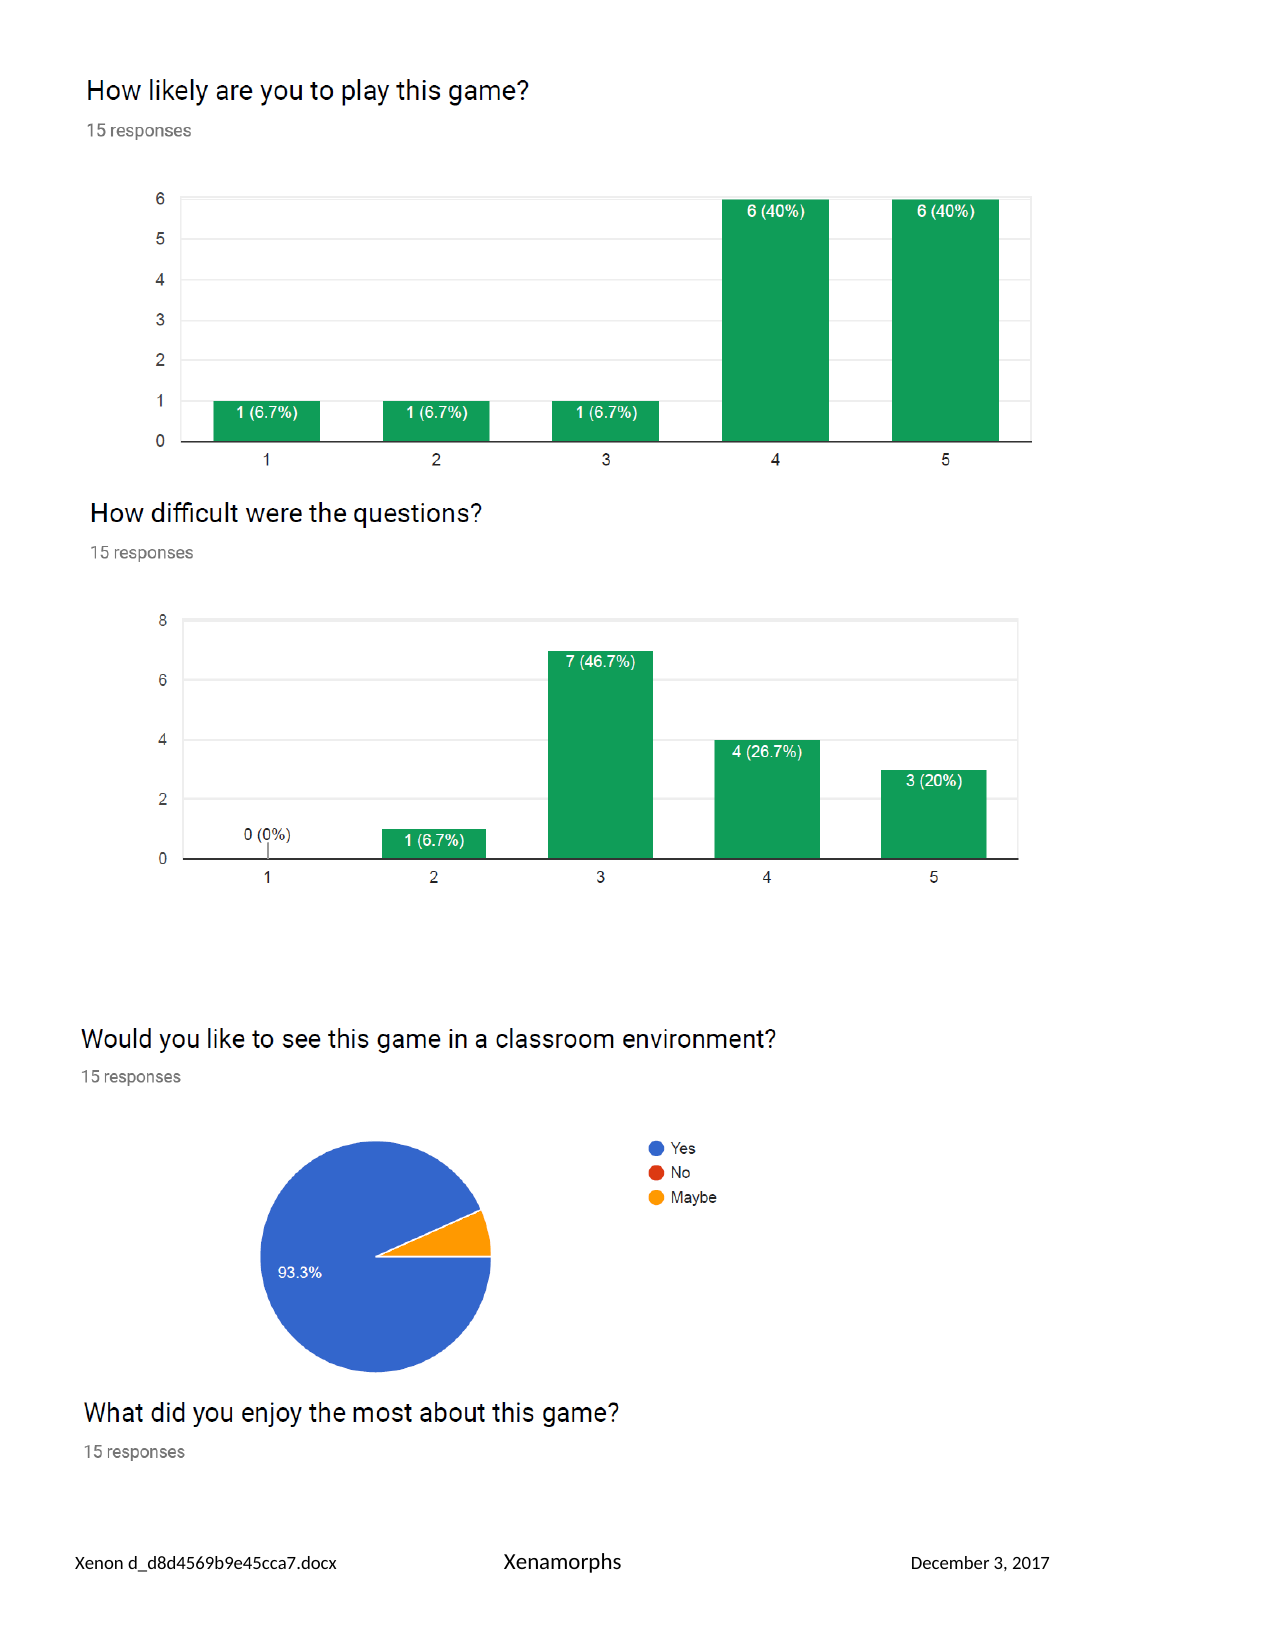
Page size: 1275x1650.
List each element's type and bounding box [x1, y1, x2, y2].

picture [75, 490, 1050, 888]
picture [75, 1017, 823, 1377]
picture [75, 75, 1050, 488]
picture [75, 1395, 692, 1470]
